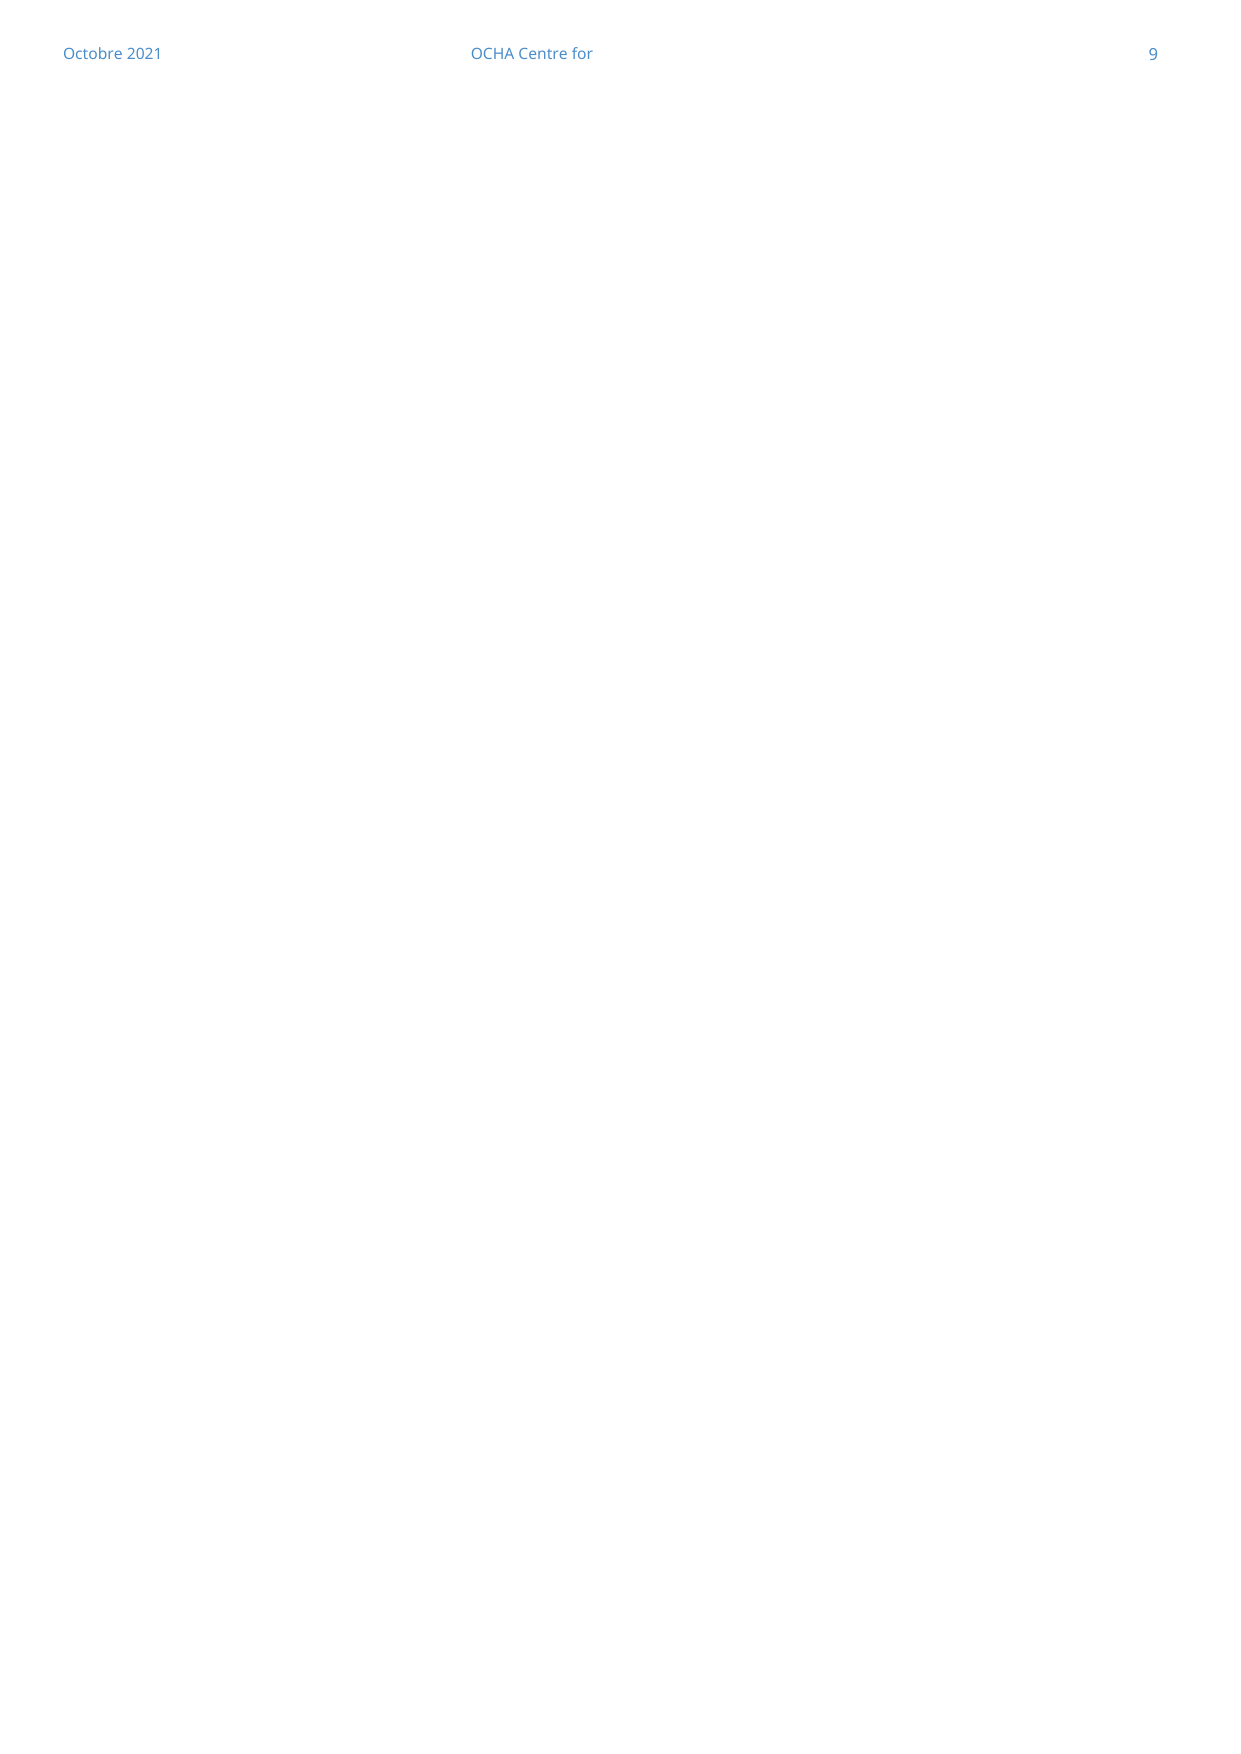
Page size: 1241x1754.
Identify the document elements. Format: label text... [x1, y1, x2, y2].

table_header OCHA Centre for Humanitarian Data [428, 38, 793, 63]
table_header Octobre 2021 [63, 38, 428, 63]
table_header 9 [793, 38, 1158, 63]
